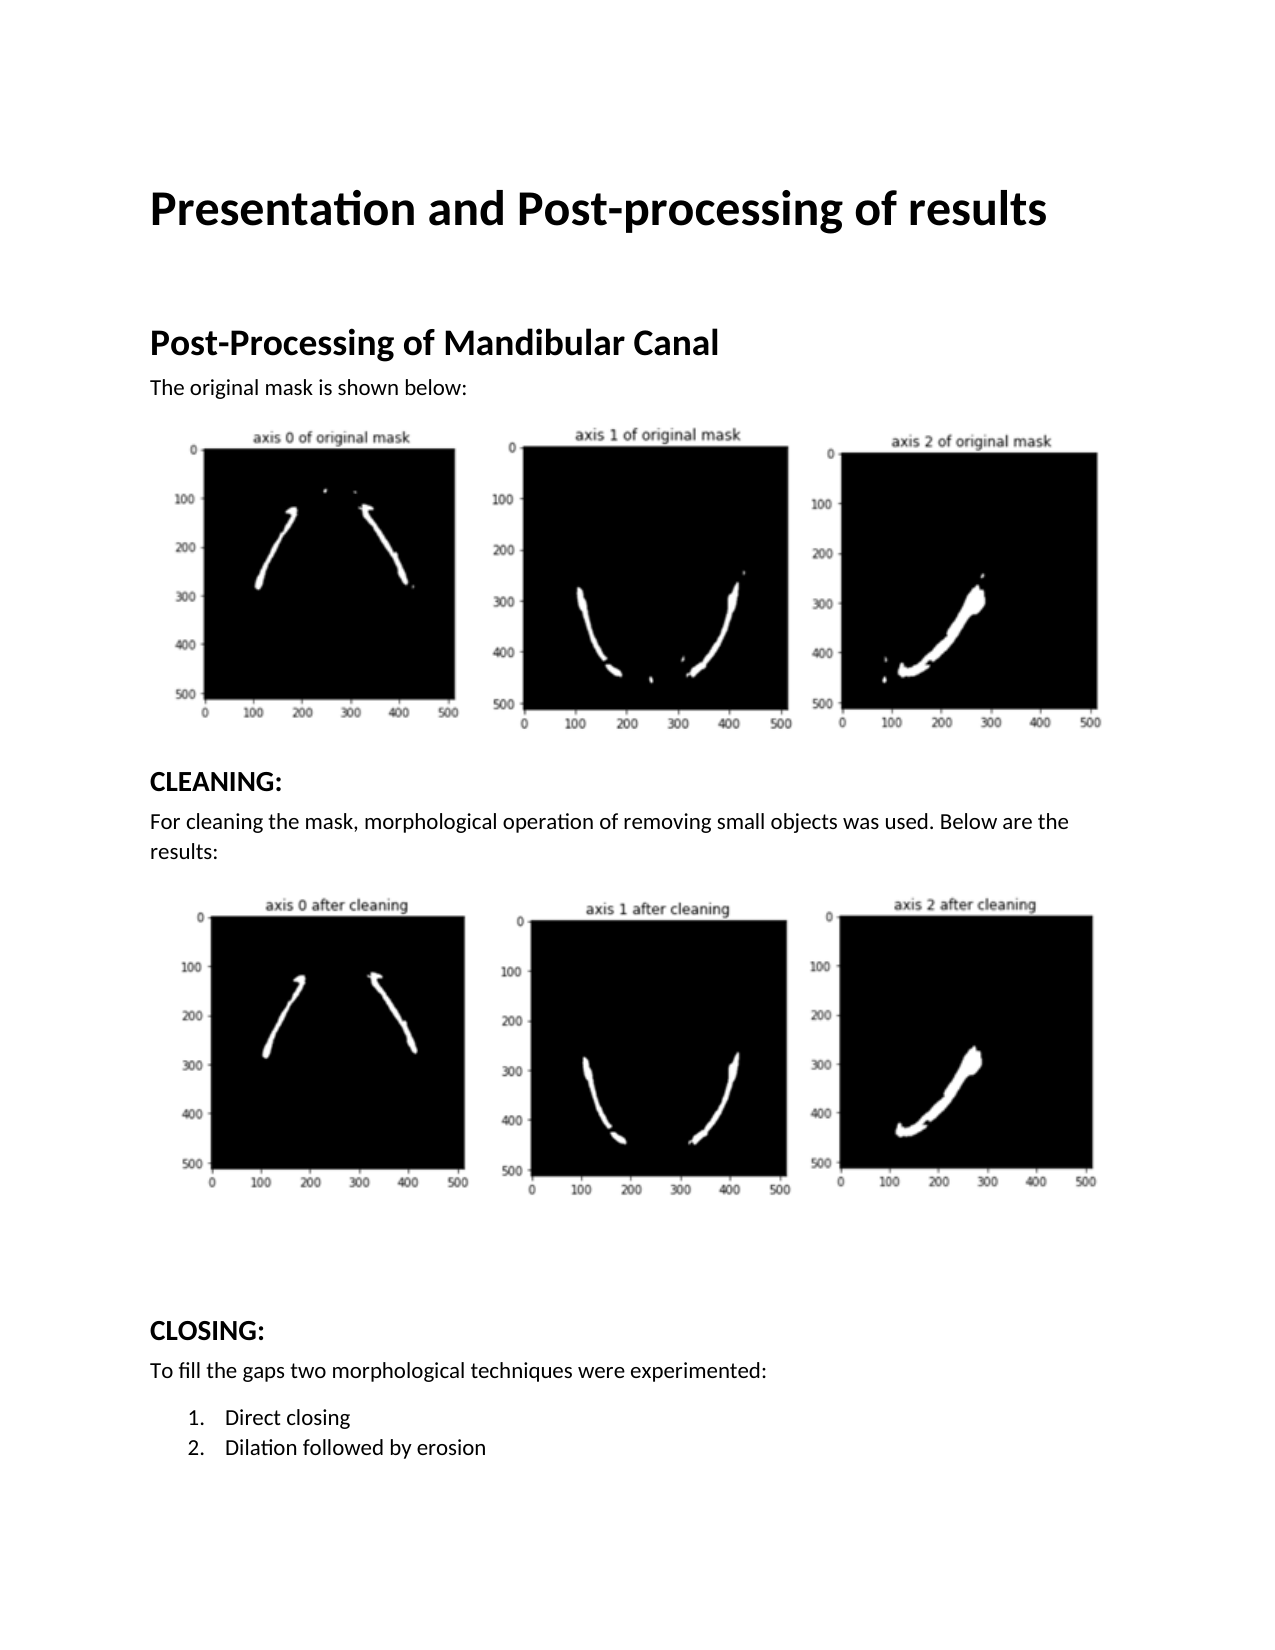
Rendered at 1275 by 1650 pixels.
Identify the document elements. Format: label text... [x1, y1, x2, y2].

text The original mask is shown below: [150, 373, 1125, 401]
subtitle Presentation and Post-processing of results [150, 177, 1125, 238]
subtitle Post-Processing of Mandibular Canal [150, 318, 1125, 364]
subtitle CLEANING: [150, 763, 1125, 799]
picture [161, 419, 1114, 732]
text To fill the gaps two morphological techniques were experimented: [150, 1356, 1125, 1384]
picture [171, 884, 1104, 1198]
text For cleaning the mask, morphological operation of removing small objects was used. Below are the results: [150, 807, 1125, 865]
subtitle CLOSING: [150, 1312, 1125, 1348]
list Dilation followed by erosion [187, 1433, 1125, 1461]
list Direct closing [187, 1403, 1125, 1431]
